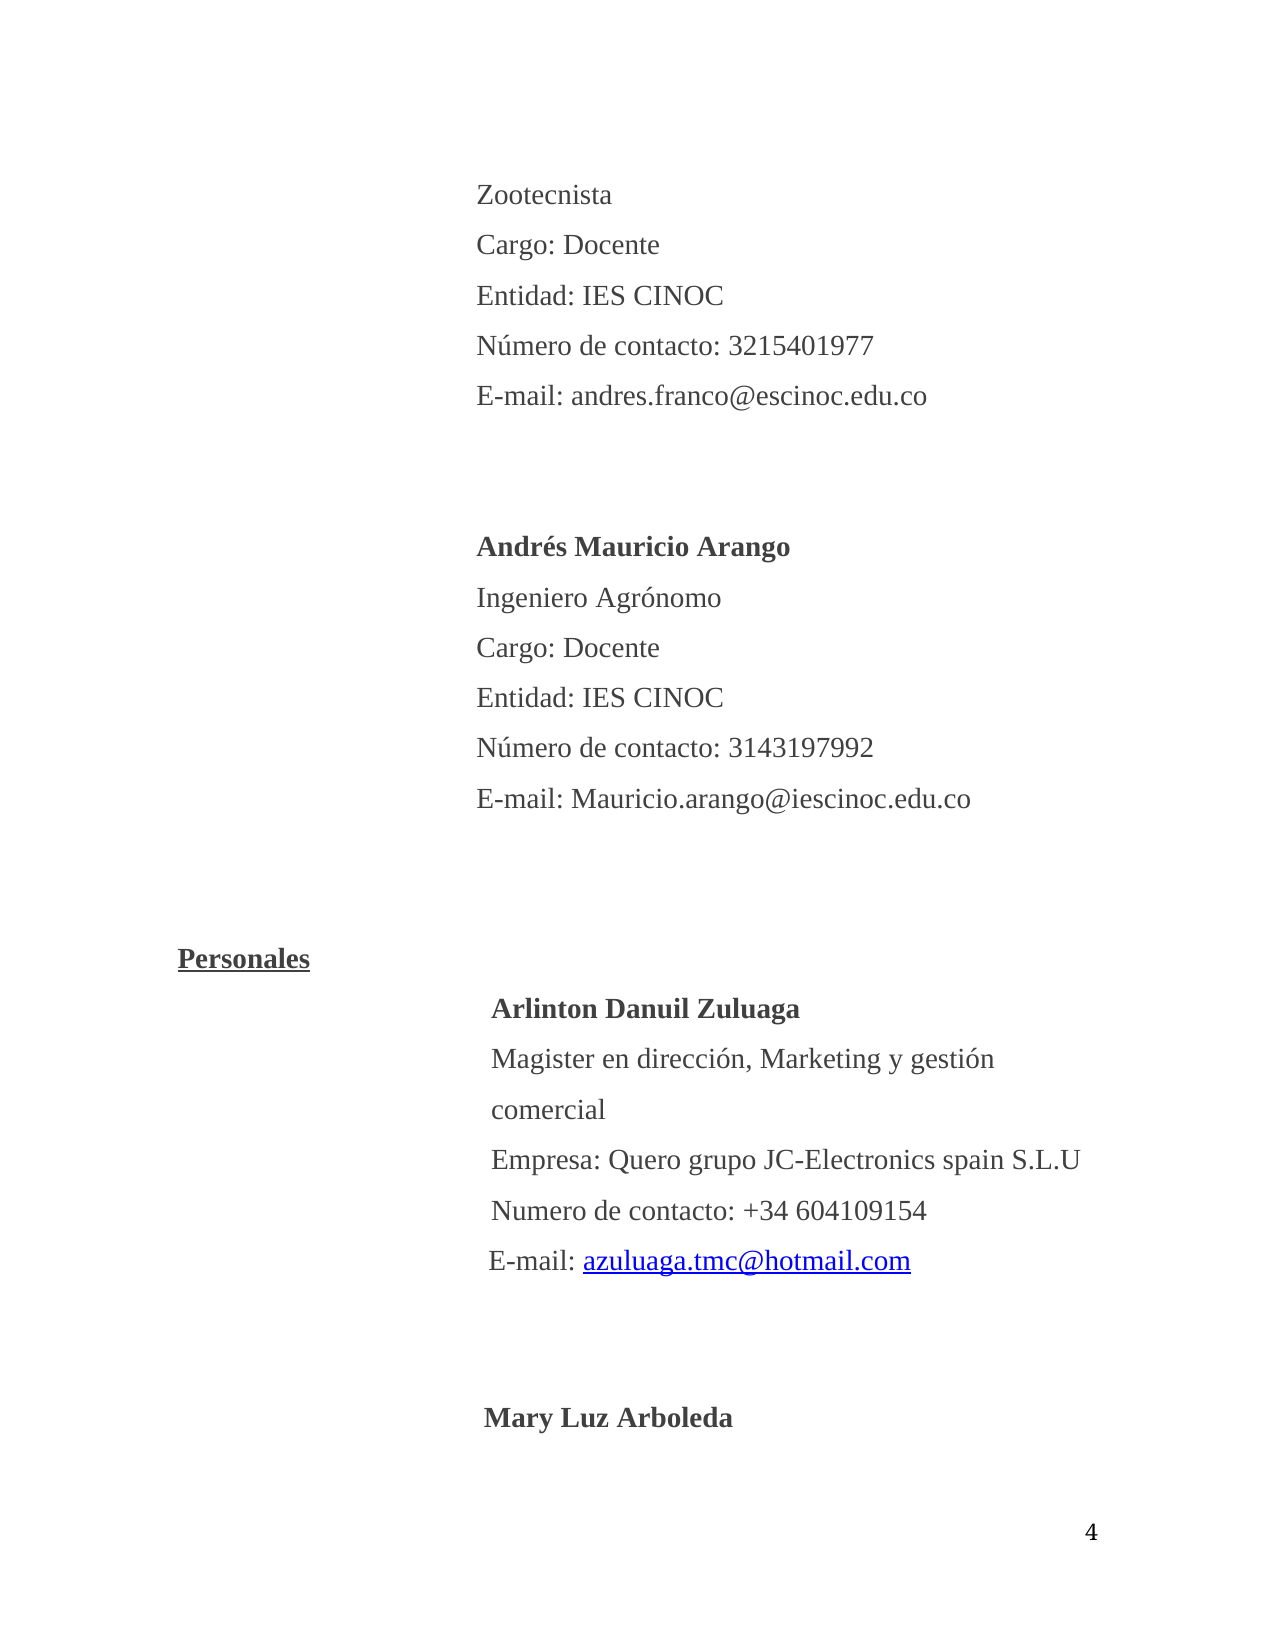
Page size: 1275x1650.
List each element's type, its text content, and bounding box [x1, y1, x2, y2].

text Entidad: IES CINOC [177, 278, 1098, 311]
text Magister en dirección, Marketing y gestión [177, 1042, 1098, 1075]
text Ingeniero Agrónomo [177, 580, 1098, 613]
text Entidad: IES CINOC [177, 680, 1098, 714]
text Número de contacto: 3143197992 [177, 731, 1098, 764]
text Cargo: Docente [177, 630, 1098, 663]
text Mary Luz Arboleda [177, 1400, 1098, 1433]
text E-mail: Mauricio.arango@iescinoc.edu.co [177, 781, 1098, 814]
text Numero de contacto: +34 604109154 [177, 1193, 1098, 1226]
text Arlinton Danuil Zuluaga [177, 991, 1098, 1025]
text Zootecnista [177, 177, 1098, 211]
text E-mail: azuluaga.tmc@hotmail.com [177, 1243, 1098, 1276]
text Personales [177, 941, 1098, 974]
text Cargo: Docente [177, 227, 1098, 261]
text Andrés Mauricio Arango [177, 529, 1098, 563]
text Empresa: Quero grupo JC-Electronics spain S.L.U [177, 1142, 1098, 1176]
text Número de contacto: 3215401977 [177, 328, 1098, 362]
text E-mail: andres.franco@escinoc.edu.co [177, 378, 1098, 412]
text comercial [177, 1092, 1098, 1126]
